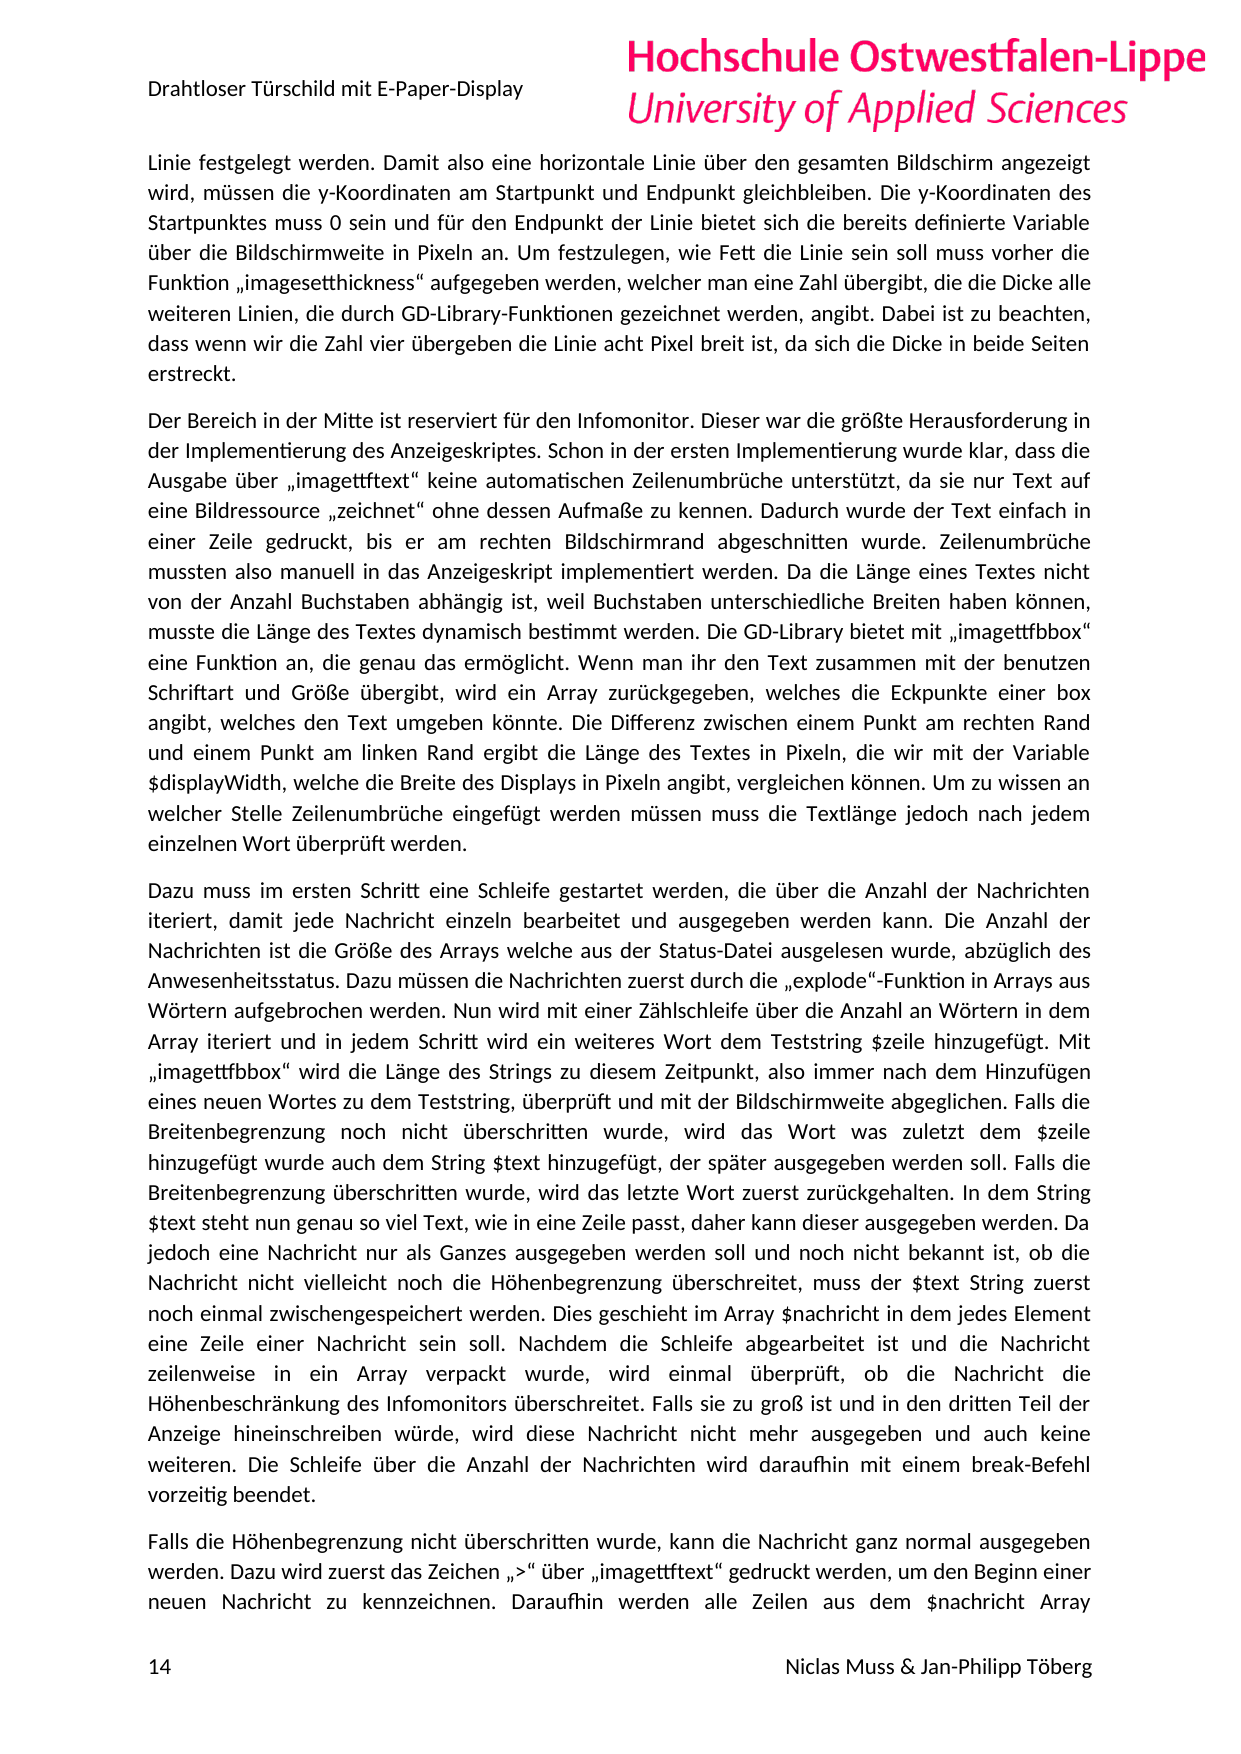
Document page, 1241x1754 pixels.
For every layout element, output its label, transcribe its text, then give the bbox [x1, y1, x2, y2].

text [148, 1527, 1093, 1615]
text Der Bereich in der Mitte ist reserviert für den Infomonitor. Dieser war die größte Herausforderung in der Implementierung des Anzeigeskriptes. Schon in der ersten Implementierung wurde klar, dass die Ausgabe über „imagettftext“ keine automatischen Zeilenumbrüche unterstützt, da sie nur Text auf eine Bildressource „zeichnet“ ohne dessen Aufmaße zu kennen. Dadurch wurde der Text einfach in einer Zeile gedruckt, bis er am rechten Bildschirmrand abgeschnitten wurde. Zeilenumbrüche mussten also manuell in das Anzeigeskript implementiert werden. Da die Länge eines Textes nicht von der Anzahl Buchstaben abhängig ist, weil Buchstaben unterschiedliche Breiten haben können, musste die Länge des Textes dynamisch bestimmt werden. Die GD-Library bietet mit „imagettfbbox“ eine Funktion an, die genau das ermöglicht. Wenn man ihr den Text zusammen mit der benutzen Schriftart und Größe übergibt, wird ein Array zurückgegeben, welches die Eckpunkte einer box angibt, welches den Text umgeben könnte. Die Differenz zwischen einem Punkt am rechten Rand und einem Punkt am linken Rand ergibt die Länge des Textes in Pixeln, die wir mit der Variable $displayWidth, welche die Breite des Displays in Pixeln angibt, vergleichen können. Um zu wissen an welcher Stelle Zeilenumbrüche eingefügt werden müssen muss die Textlänge jedoch nach jedem einzelnen Wort überprüft werden. [148, 406, 1093, 857]
text Dazu muss im ersten Schritt eine Schleife gestartet werden, die über die Anzahl der Nachrichten iteriert, damit jede Nachricht einzeln bearbeitet und ausgegeben werden kann. Die Anzahl der Nachrichten ist die Größe des Arrays welche aus der Status-Datei ausgelesen wurde, abzüglich des Anwesenheitsstatus. Dazu müssen die Nachrichten zuerst durch die „explode“-Funktion in Arrays aus Wörtern aufgebrochen werden. Nun wird mit einer Zählschleife über die Anzahl an Wörtern in dem Array iteriert und in jedem Schritt wird ein weiteres Wort dem Teststring $zeile hinzugefügt. Mit „imagettfbbox“ wird die Länge des Strings zu diesem Zeitpunkt, also immer nach dem Hinzufügen eines neuen Wortes zu dem Teststring, überprüft und mit der Bildschirmweite abgeglichen. Falls die Breitenbegrenzung noch nicht überschritten wurde, wird das Wort was zuletzt dem $zeile hinzugefügt wurde auch dem String $text hinzugefügt, der später ausgegeben werden soll. Falls die Breitenbegrenzung überschritten wurde, wird das letzte Wort zuerst zurückgehalten. In dem String $text steht nun genau so viel Text, wie in eine Zeile passt, daher kann dieser ausgegeben werden. Da jedoch eine Nachricht nur als Ganzes ausgegeben werden soll und noch nicht bekannt ist, ob die Nachricht nicht vielleicht noch die Höhenbegrenzung überschreitet, muss der $text String zuerst noch einmal zwischengespeichert werden. Dies geschieht im Array $nachricht in dem jedes Element eine Zeile einer Nachricht sein soll. Nachdem die Schleife abgearbeitet ist und die Nachricht zeilenweise in ein Array verpackt wurde, wird einmal überprüft, ob die Nachricht die Höhenbeschränkung des Infomonitors überschreitet. Falls sie zu groß ist und in den dritten Teil der Anzeige hineinschreiben würde, wird diese Nachricht nicht mehr ausgegeben und auch keine weiteren. Die Schleife über die Anzahl der Nachrichten wird daraufhin mit einem break-Befehl vorzeitig beendet. [148, 876, 1093, 1508]
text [148, 148, 1093, 387]
picture [629, 38, 1205, 132]
